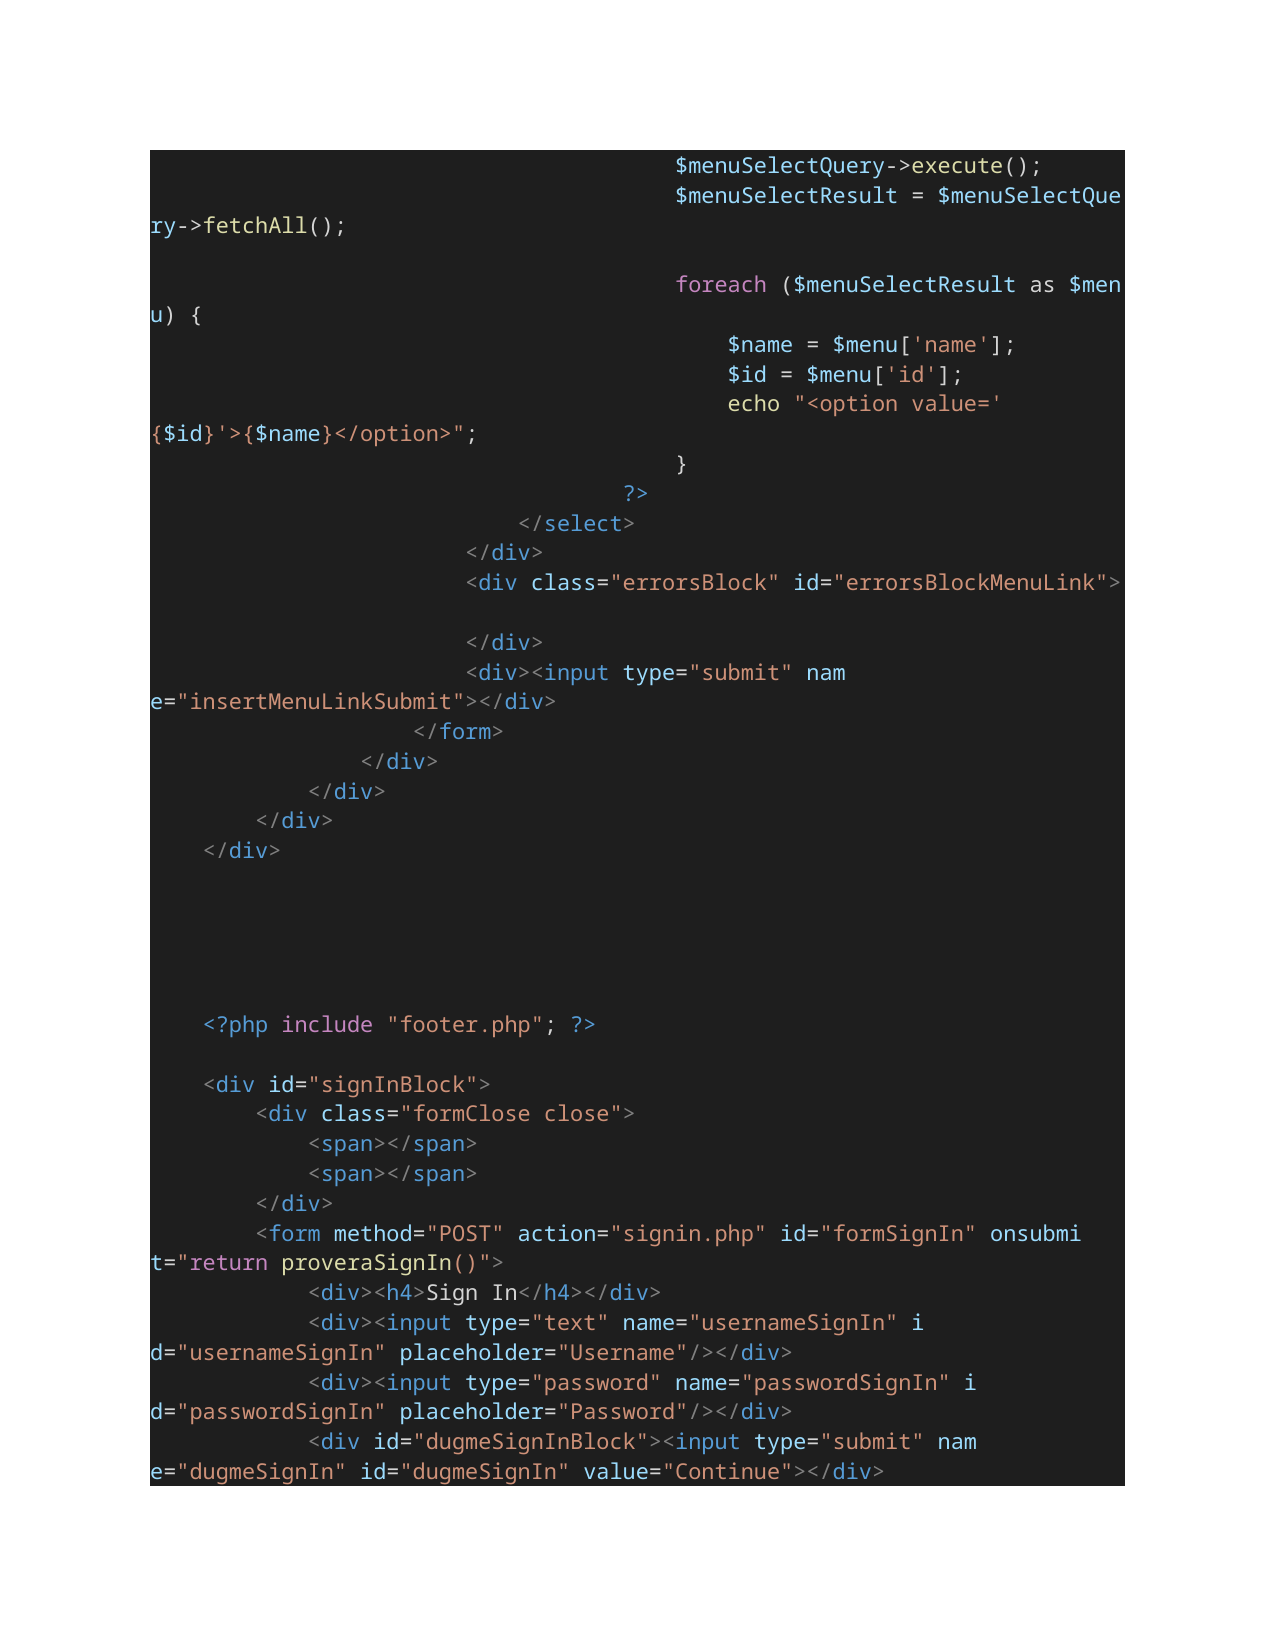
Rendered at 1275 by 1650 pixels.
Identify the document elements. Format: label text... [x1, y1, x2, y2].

text $menuSelectResult = $menuSelectQuery->fetchAll(); [150, 180, 1125, 239]
text <div><input type="submit" name="insertMenuLinkSubmit"></div> [150, 656, 1125, 716]
text <div><input type="text" name="usernameSignIn" id="usernameSignIn" placeholder="Username"/></div> [150, 1307, 1125, 1367]
text <form method="POST" action="signin.php" id="formSignIn" onsubmit="return proveraSignIn()"> [150, 1218, 1125, 1277]
text <?php include "footer.php"; ?> [150, 1009, 1125, 1039]
text } [150, 448, 1125, 478]
text </div> [150, 1188, 1125, 1218]
text </select> [150, 507, 1125, 537]
text </div> [150, 746, 1125, 776]
text <div id="signInBlock"> [150, 1069, 1125, 1098]
text foreach ($menuSelectResult as $menu) { [150, 269, 1125, 329]
text $id = $menu['id']; [150, 358, 1125, 388]
text </div> [150, 835, 1125, 865]
text </div> [150, 776, 1125, 805]
text </div> [150, 627, 1125, 656]
text <div class="errorsBlock" id="errorsBlockMenuLink"> [150, 567, 1125, 597]
text <span></span> [150, 1128, 1125, 1158]
text <span></span> [150, 1158, 1125, 1188]
text </div> [150, 537, 1125, 567]
text <div><h4>Sign In</h4></div> [150, 1277, 1125, 1307]
text ?> [150, 478, 1125, 507]
text echo "<option value='{$id}'>{$name}</option>"; [150, 388, 1125, 448]
text </form> [150, 716, 1125, 746]
text <div class="formClose close"> [150, 1098, 1125, 1128]
text </div> [150, 805, 1125, 835]
text $name = $menu['name']; [150, 329, 1125, 358]
text <div id="dugmeSignInBlock"><input type="submit" name="dugmeSignIn" id="dugmeSignIn" value="Continue"></div> [150, 1426, 1125, 1486]
text <div><input type="password" name="passwordSignIn" id="passwordSignIn" placeholder="Password"/></div> [150, 1367, 1125, 1426]
text $menuSelectQuery->execute(); [150, 150, 1125, 180]
